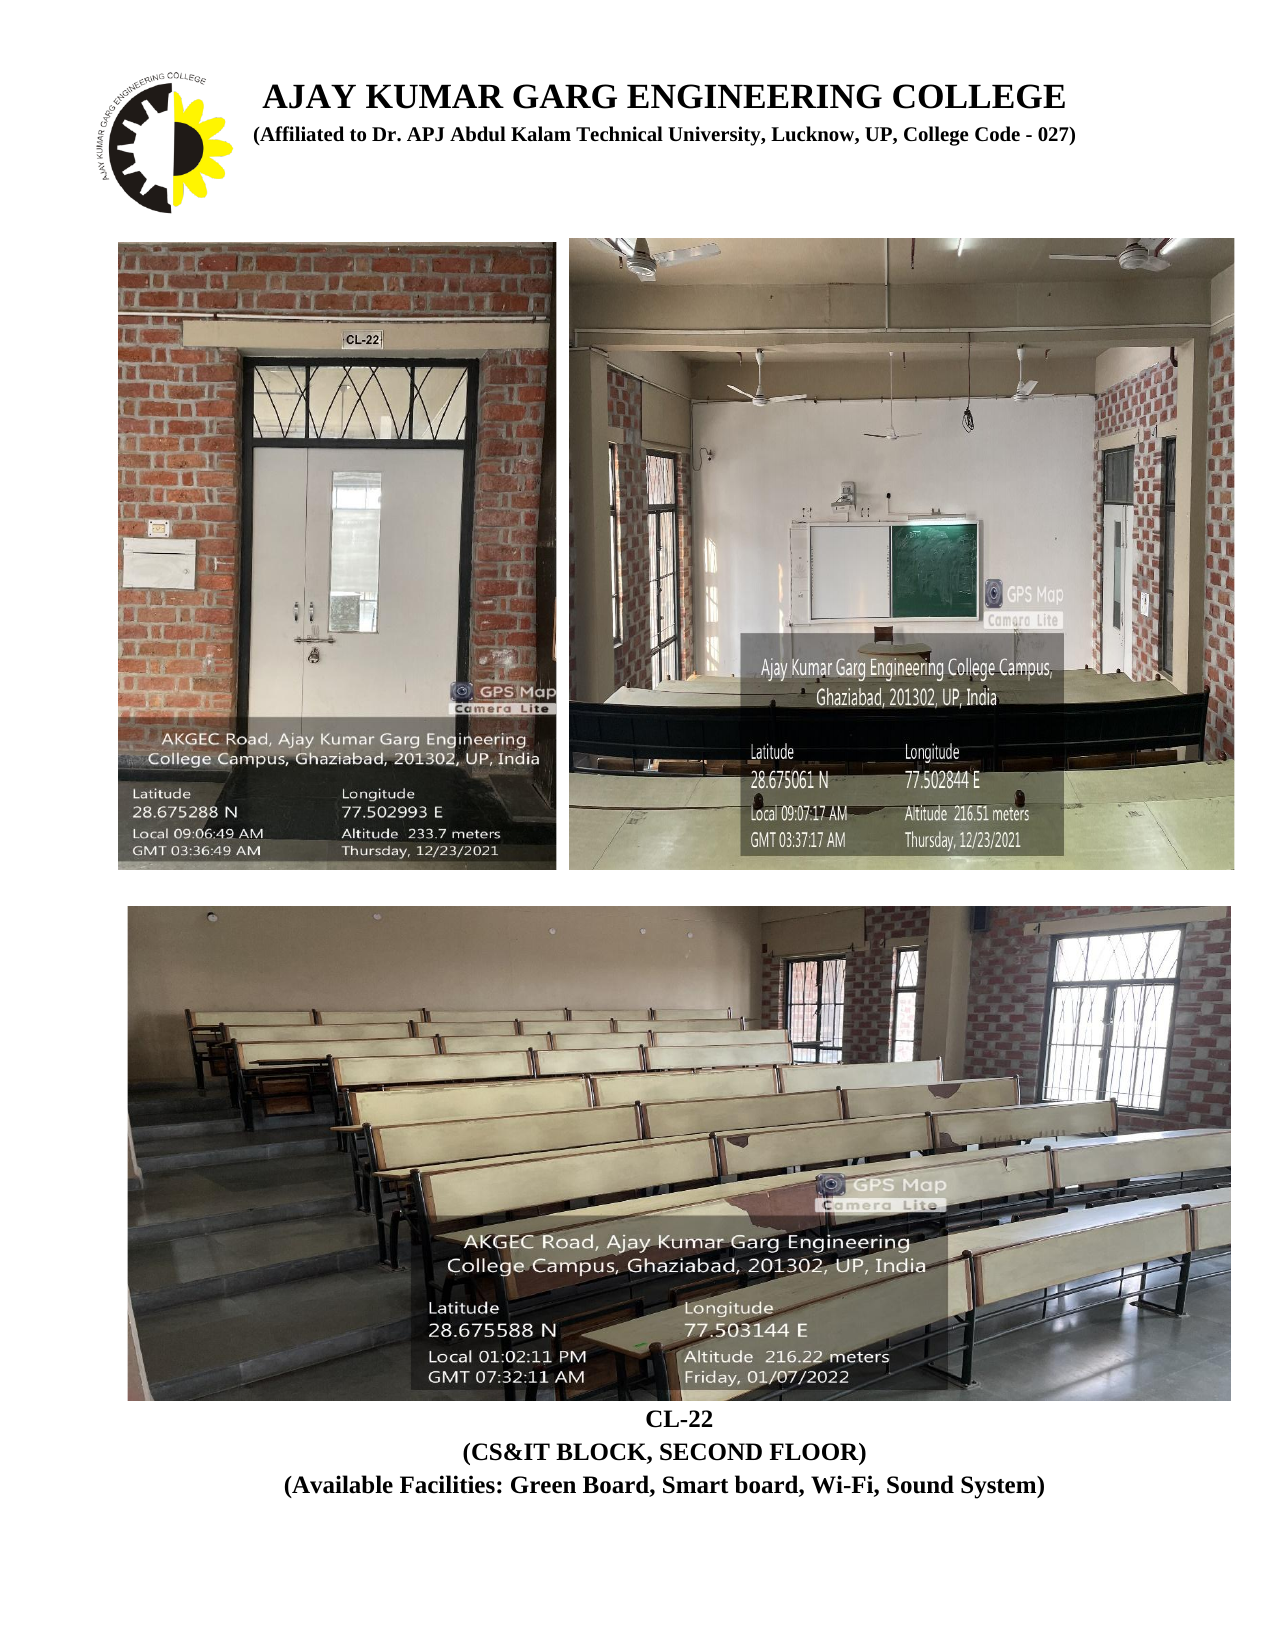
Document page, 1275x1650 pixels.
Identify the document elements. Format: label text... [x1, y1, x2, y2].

text (CS&IT BLOCK, SECOND FLOOR) [177, 1437, 1152, 1466]
picture [118, 242, 557, 870]
picture [96, 72, 240, 215]
picture [569, 238, 1235, 870]
picture [127, 906, 1231, 1401]
text (Available Facilities: Green Board, Smart board, Wi-Fi, Sound System) [177, 1470, 1152, 1499]
